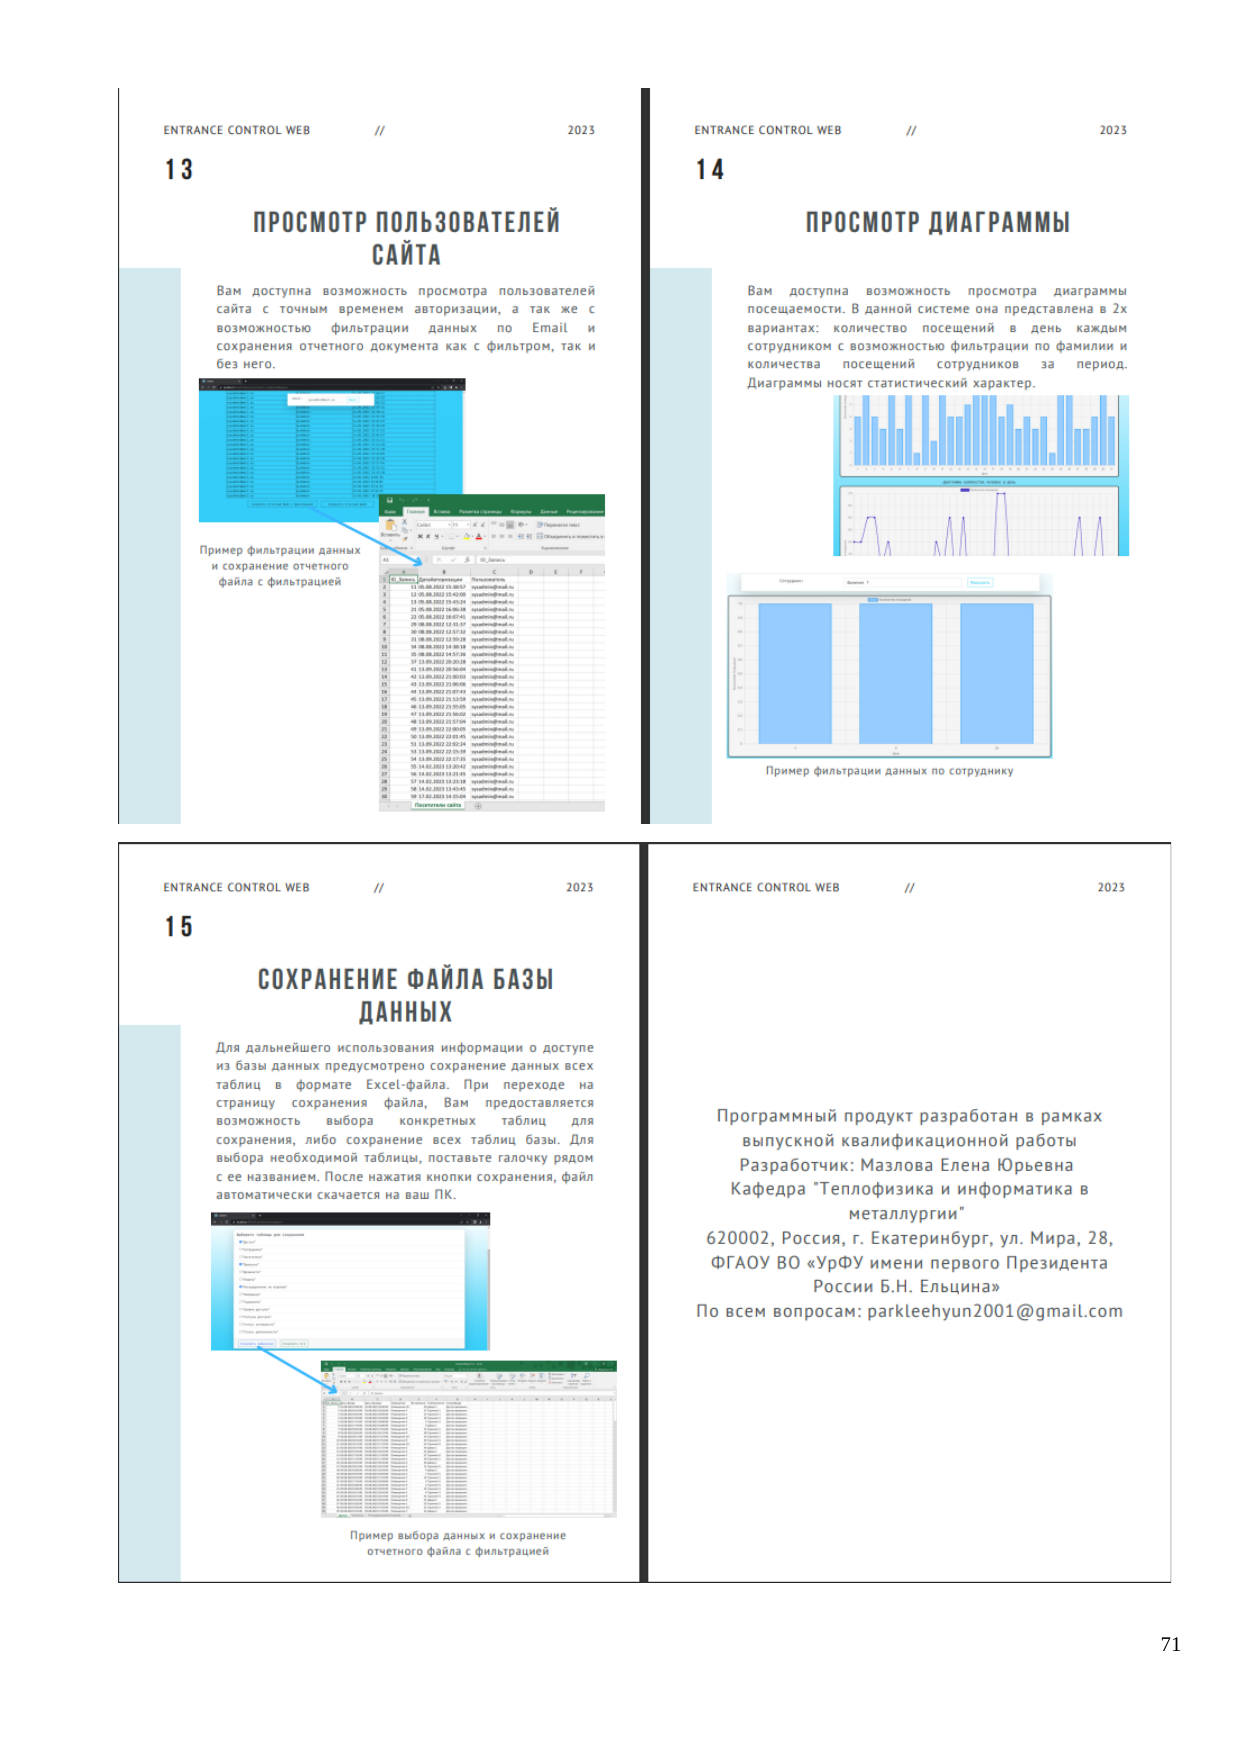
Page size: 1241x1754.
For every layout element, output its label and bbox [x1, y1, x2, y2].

picture [118, 842, 1172, 1583]
picture [118, 88, 1172, 824]
